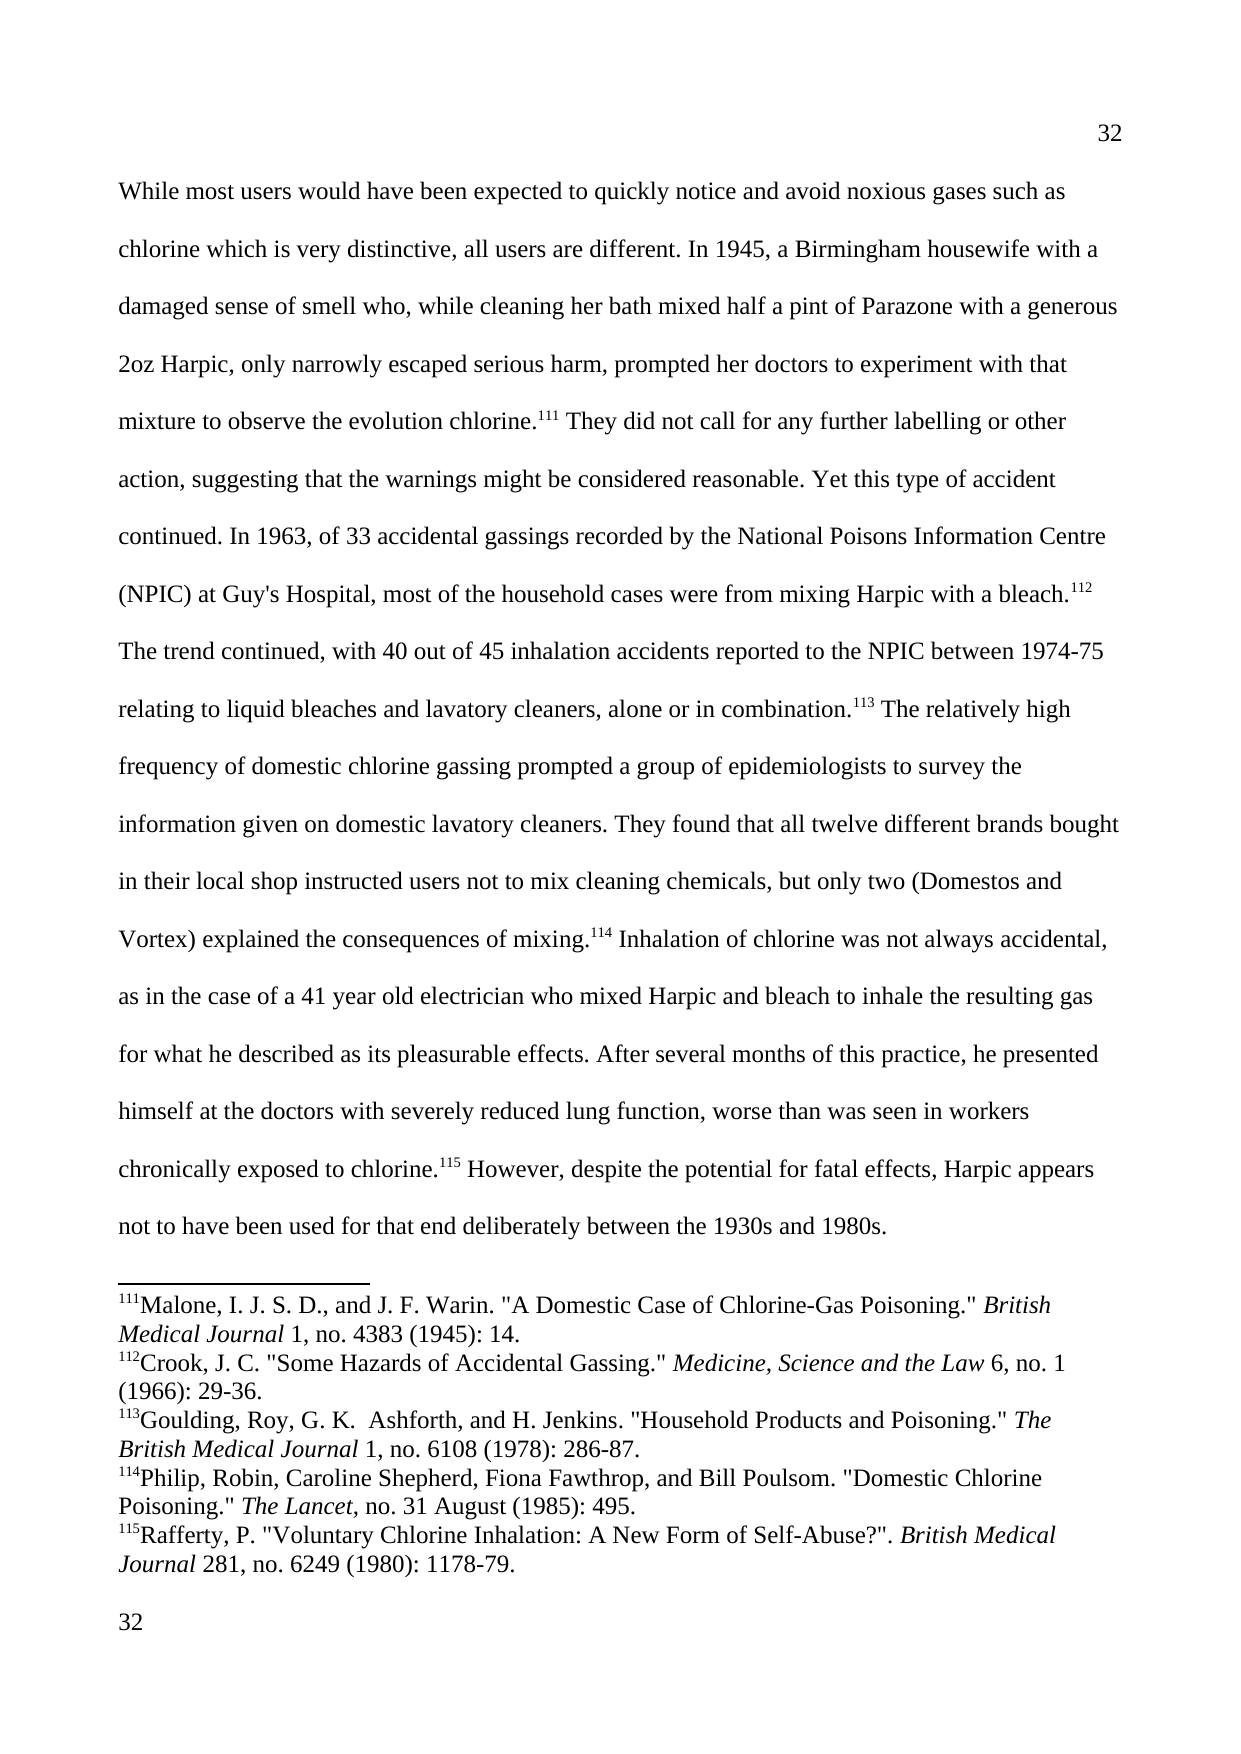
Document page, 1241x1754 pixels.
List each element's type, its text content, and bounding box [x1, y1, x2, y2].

text While most users would have been expected to quickly notice and avoid noxious gases such as chlorine which is very distinctive, all users are different. In 1945, a Birmingham housewife with a damaged sense of smell who, while cleaning her bath mixed half a pint of Parazone with a generous 2oz Harpic, only narrowly escaped serious harm, prompted her doctors to experiment with that mixture to observe the evolution chlorine. They did not call for any further labelling or other action, suggesting that the warnings might be considered reasonable. Yet this type of accident continued. In 1963, of 33 accidental gassings recorded by the National Poisons Information Centre (NPIC) at Guy's Hospital, most of the household cases were from mixing Harpic with a bleach. The trend continued, with 40 out of 45 inhalation accidents reported to the NPIC between 1974-75 relating to liquid bleaches and lavatory cleaners, alone or in combination. The relatively high frequency of domestic chlorine gassing prompted a group of epidemiologists to survey the information given on domestic lavatory cleaners. They found that all twelve different brands bought in their local shop instructed users not to mix cleaning chemicals, but only two (Domestos and Vortex) explained the consequences of mixing. Inhalation of chlorine was not always accidental, as in the case of a 41 year old electrician who mixed Harpic and bleach to inhale the resulting gas for what he described as its pleasurable effects. After several months of this practice, he presented himself at the doctors with severely reduced lung function, worse than was seen in workers chronically exposed to chlorine. However, despite the potential for fatal effects, Harpic appears not to have been used for that end deliberately between the 1930s and 1980s. [118, 176, 1122, 1240]
